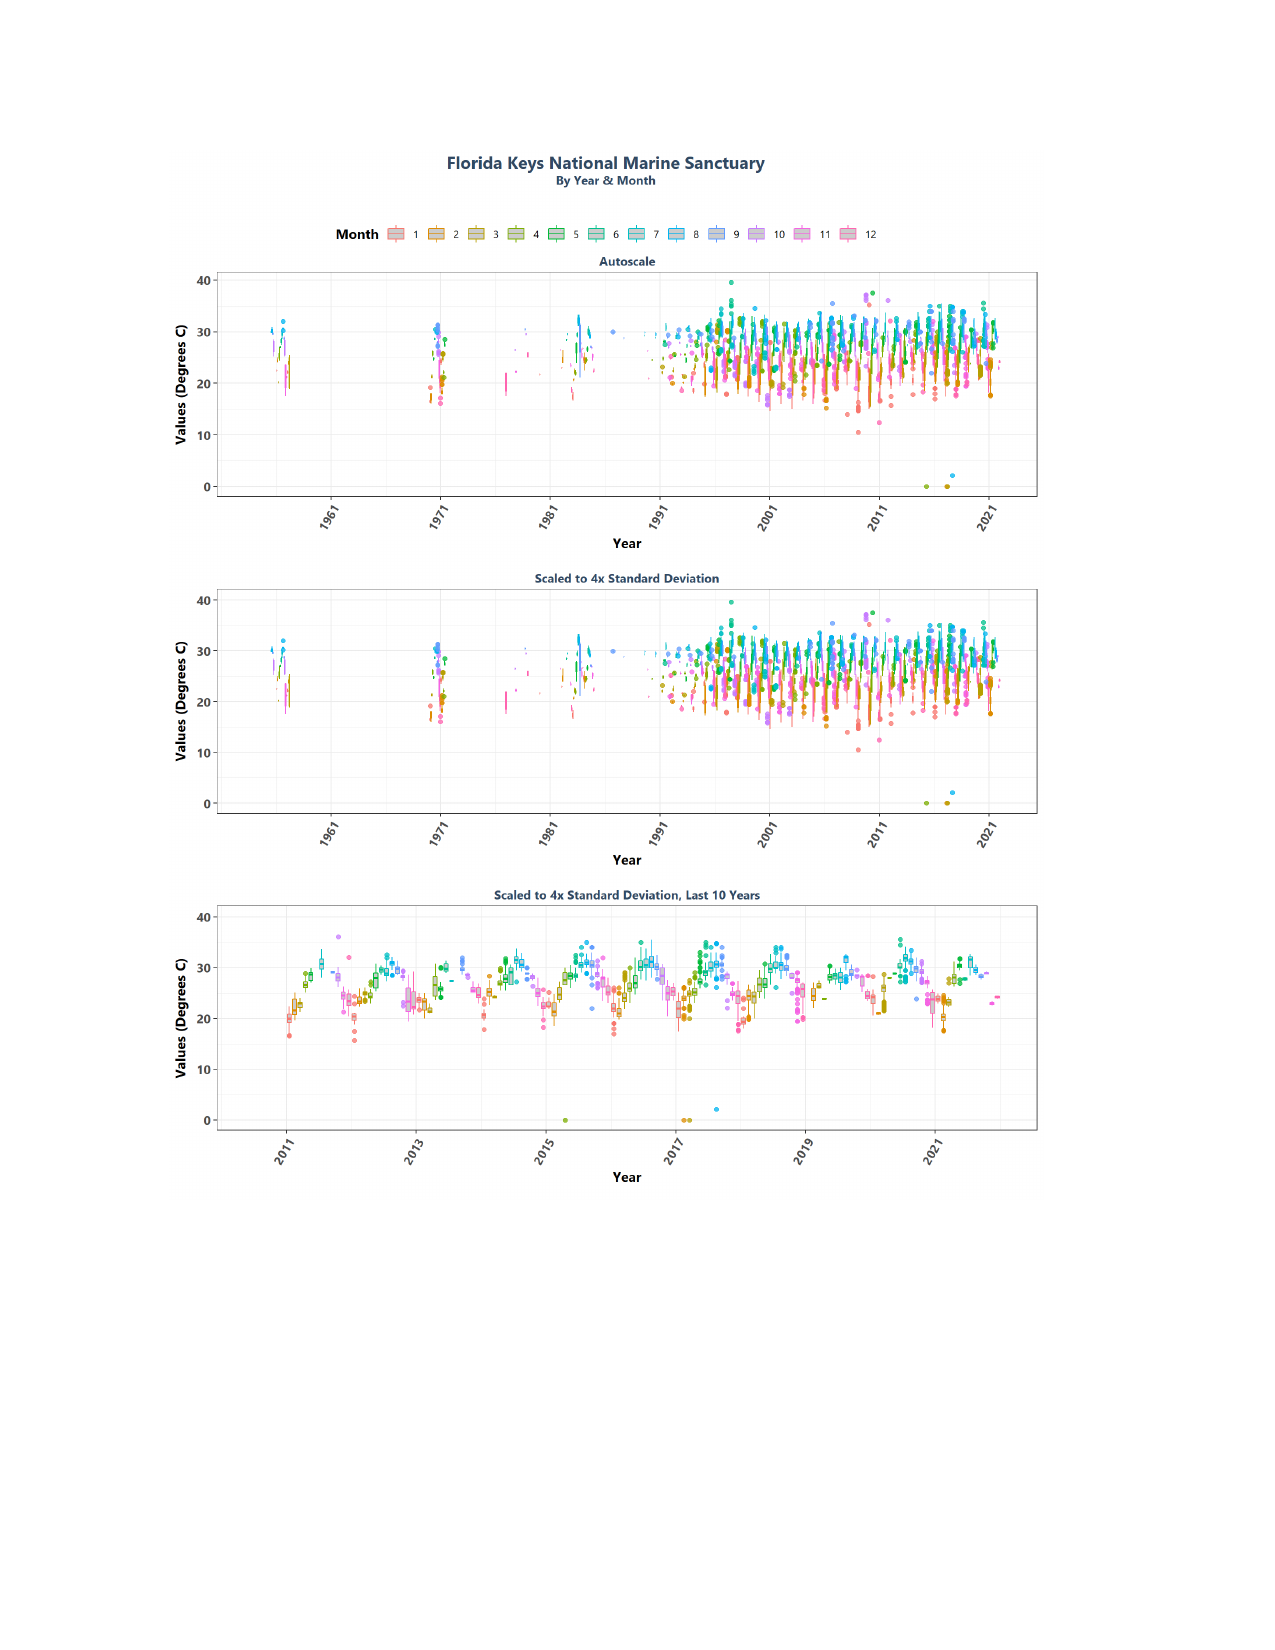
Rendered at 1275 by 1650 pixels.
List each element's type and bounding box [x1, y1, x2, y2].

picture [168, 150, 1044, 1200]
